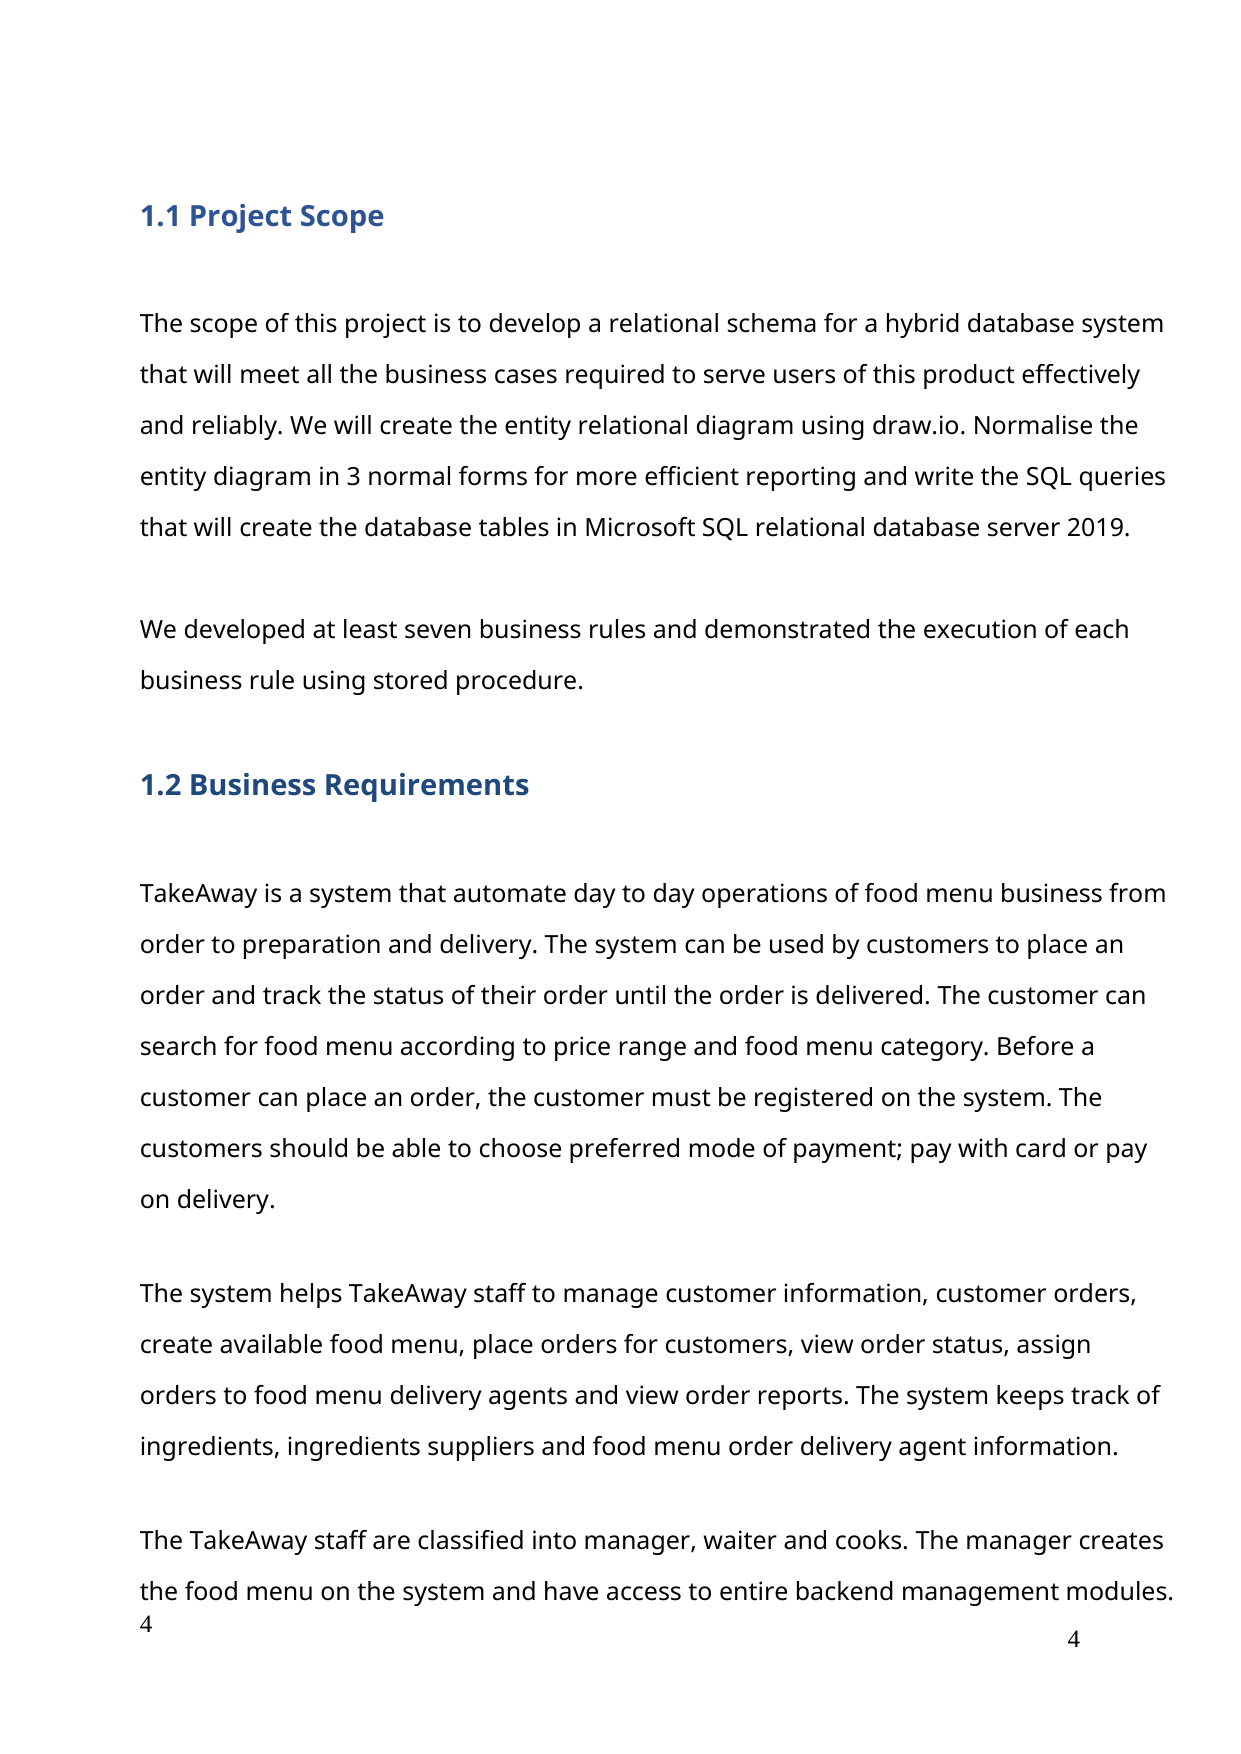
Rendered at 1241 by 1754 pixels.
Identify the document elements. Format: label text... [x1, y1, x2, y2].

text We developed at least seven business rules and demonstrated the execution of each business rule using stored procedure. [139, 612, 1176, 697]
text 1.2 Business Requirements [139, 765, 1176, 804]
text The system helps TakeAway staff to manage customer information, customer orders, create available food menu, place orders for customers, view order status, assign orders to food menu delivery agents and view order reports. The system keeps track of ingredients, ingredients suppliers and food menu order delivery agent information. [139, 1276, 1176, 1463]
text 1.1 Project Scope [139, 195, 1176, 234]
text The scope of this project is to develop a relational schema for a hybrid database system that will meet all the business cases required to serve users of this product effectively and reliably. We will create the entity relational diagram using draw.io. Normalise the entity diagram in 3 normal forms for more efficient reporting and write the SQL queries that will create the database tables in Microsoft SQL relational database server 2019. [139, 305, 1176, 543]
text TakeAway is a system that automate day to day operations of food menu business from order to preparation and delivery. The system can be used by customers to place an order and track the status of their order until the order is delivered. The customer can search for food menu according to price range and food menu category. Before a customer can place an order, the customer must be registered on the system. The customers should be able to choose preferred mode of payment; pay with card or pay on delivery. [139, 875, 1176, 1216]
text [139, 1523, 1176, 1608]
